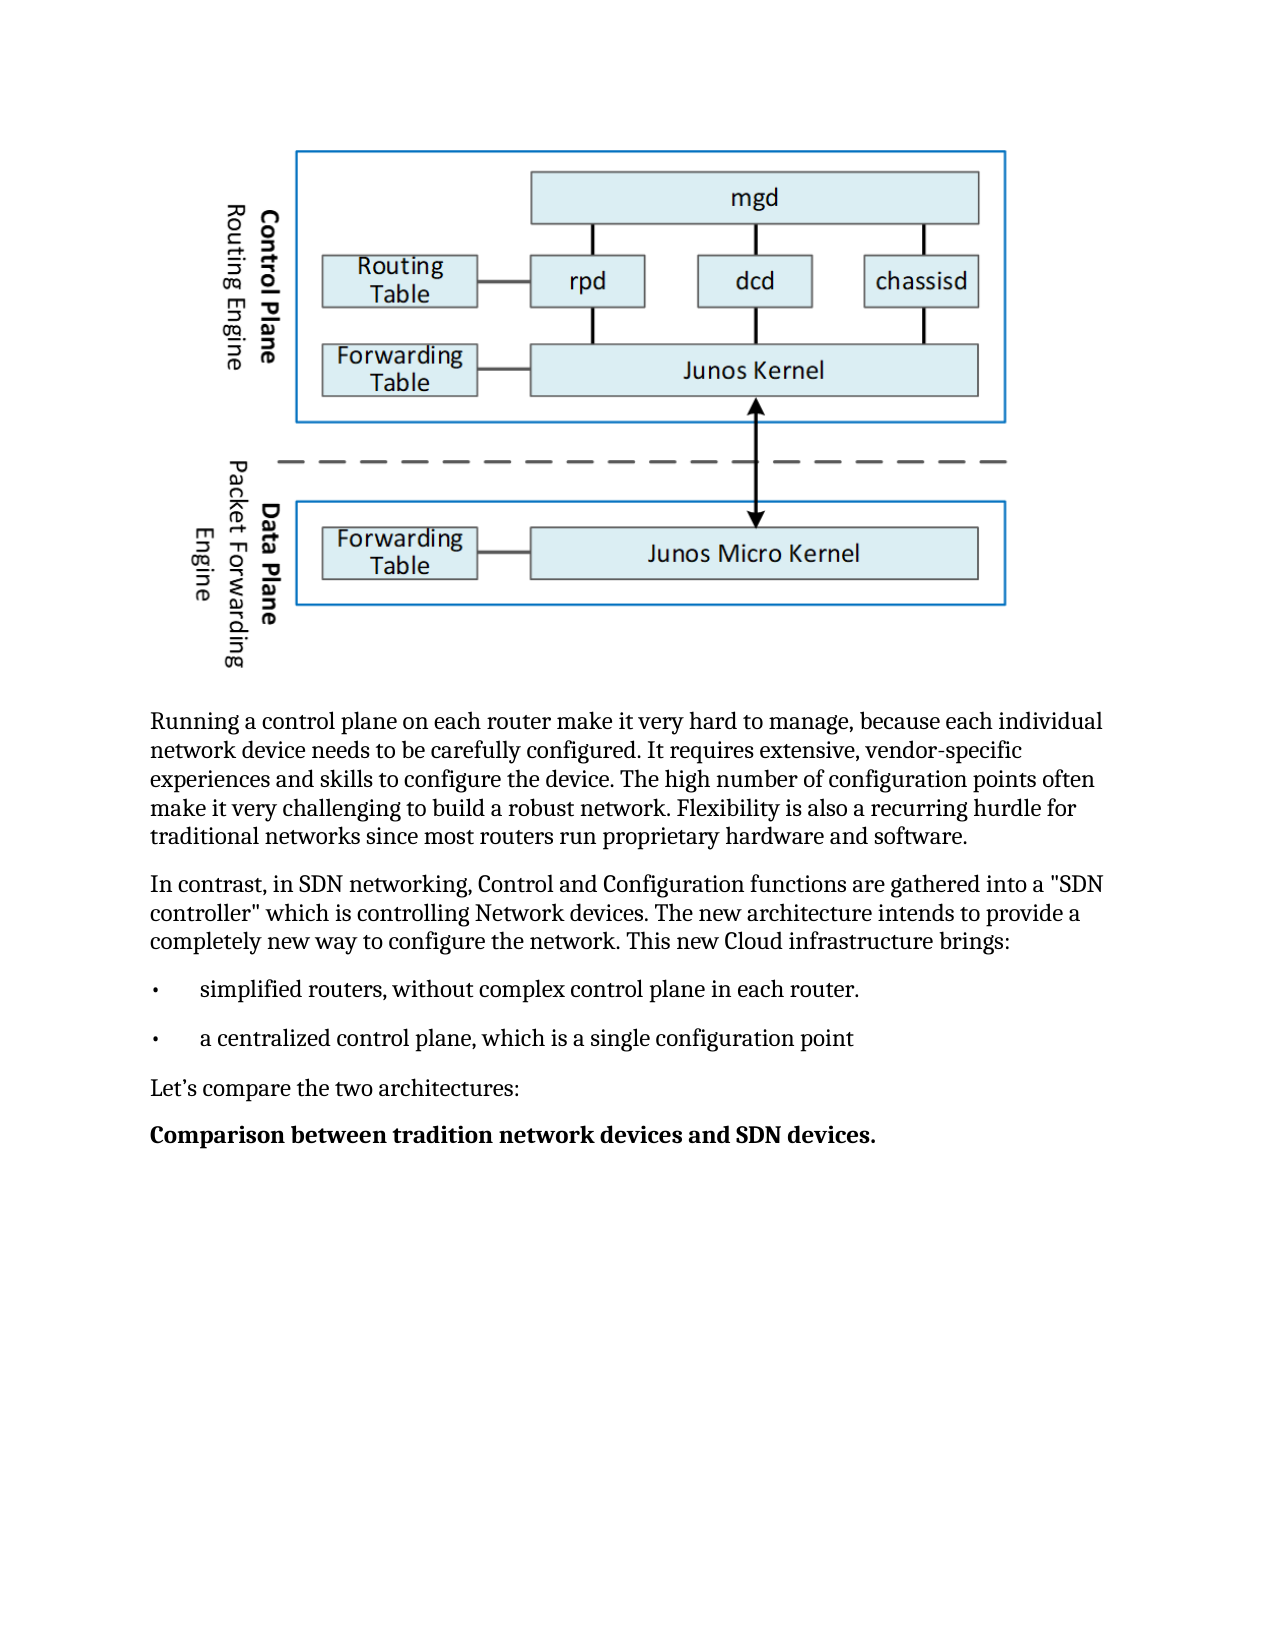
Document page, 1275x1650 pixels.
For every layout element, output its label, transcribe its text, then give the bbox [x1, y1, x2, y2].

picture [168, 150, 1044, 689]
text In contrast, in SDN networking, Control and Configuration functions are gathered into a "SDN controller" which is controlling Network devices. The new architecture intends to provide a completely new way to configure the network. This new Cloud infrastructure brings: [150, 870, 1125, 956]
list a centralized control plane, which is a single configuration point [150, 1024, 1125, 1053]
text Comparison between tradition network devices and SDN devices. [150, 1121, 1125, 1150]
text Running a control plane on each router make it very hard to manage, because each individual network device needs to be carefully configured. It requires extensive, vendor-specific experiences and skills to configure the device. The high number of configuration points often make it very challenging to build a robust network. Flexibility is also a recurring hurdle for traditional networks since most routers run proprietary hardware and software. [150, 707, 1125, 851]
text Let’s compare the two architectures: [150, 1074, 1125, 1103]
list simplified routers, without complex control plane in each router. [150, 975, 1125, 1003]
